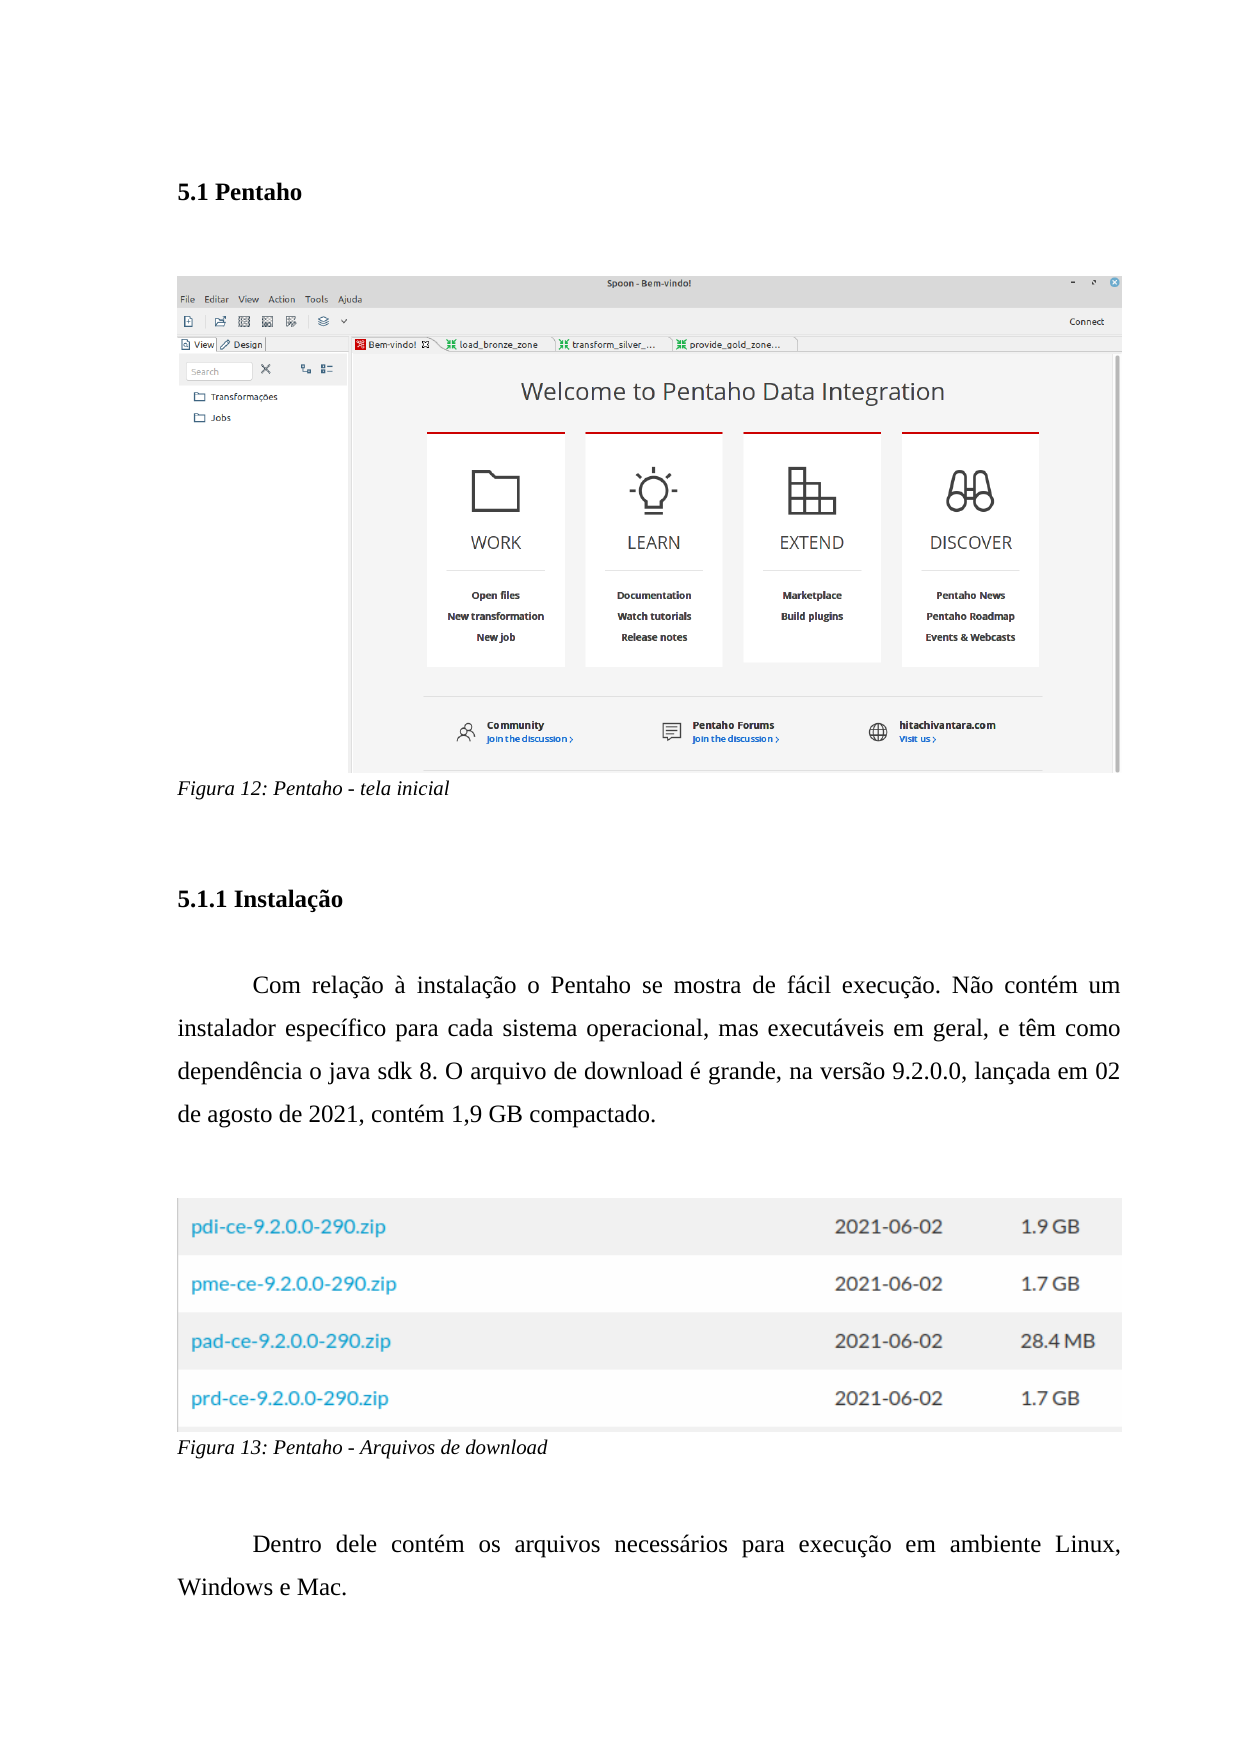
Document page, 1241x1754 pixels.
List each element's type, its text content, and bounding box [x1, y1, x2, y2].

subtitle 5.1.1 Instalação [177, 884, 1122, 913]
text Dentro dele contém os arquivos necessários para execução em ambiente Linux, Windows e Mac. [177, 1529, 1122, 1601]
picture [177, 276, 1122, 773]
picture [177, 1198, 1122, 1432]
text Com relação à instalação o Pentaho se mostra de fácil execução. Não contém um instalador específico para cada sistema operacional, mas executáveis em geral, e têm como dependência o java sdk 8. O arquivo de download é grande, na versão 9.2.0.0, lançada em 02 de agosto de 2021, contém 1,9 GB compactado. [177, 970, 1122, 1128]
subtitle 5.1 Pentaho [177, 177, 1122, 206]
